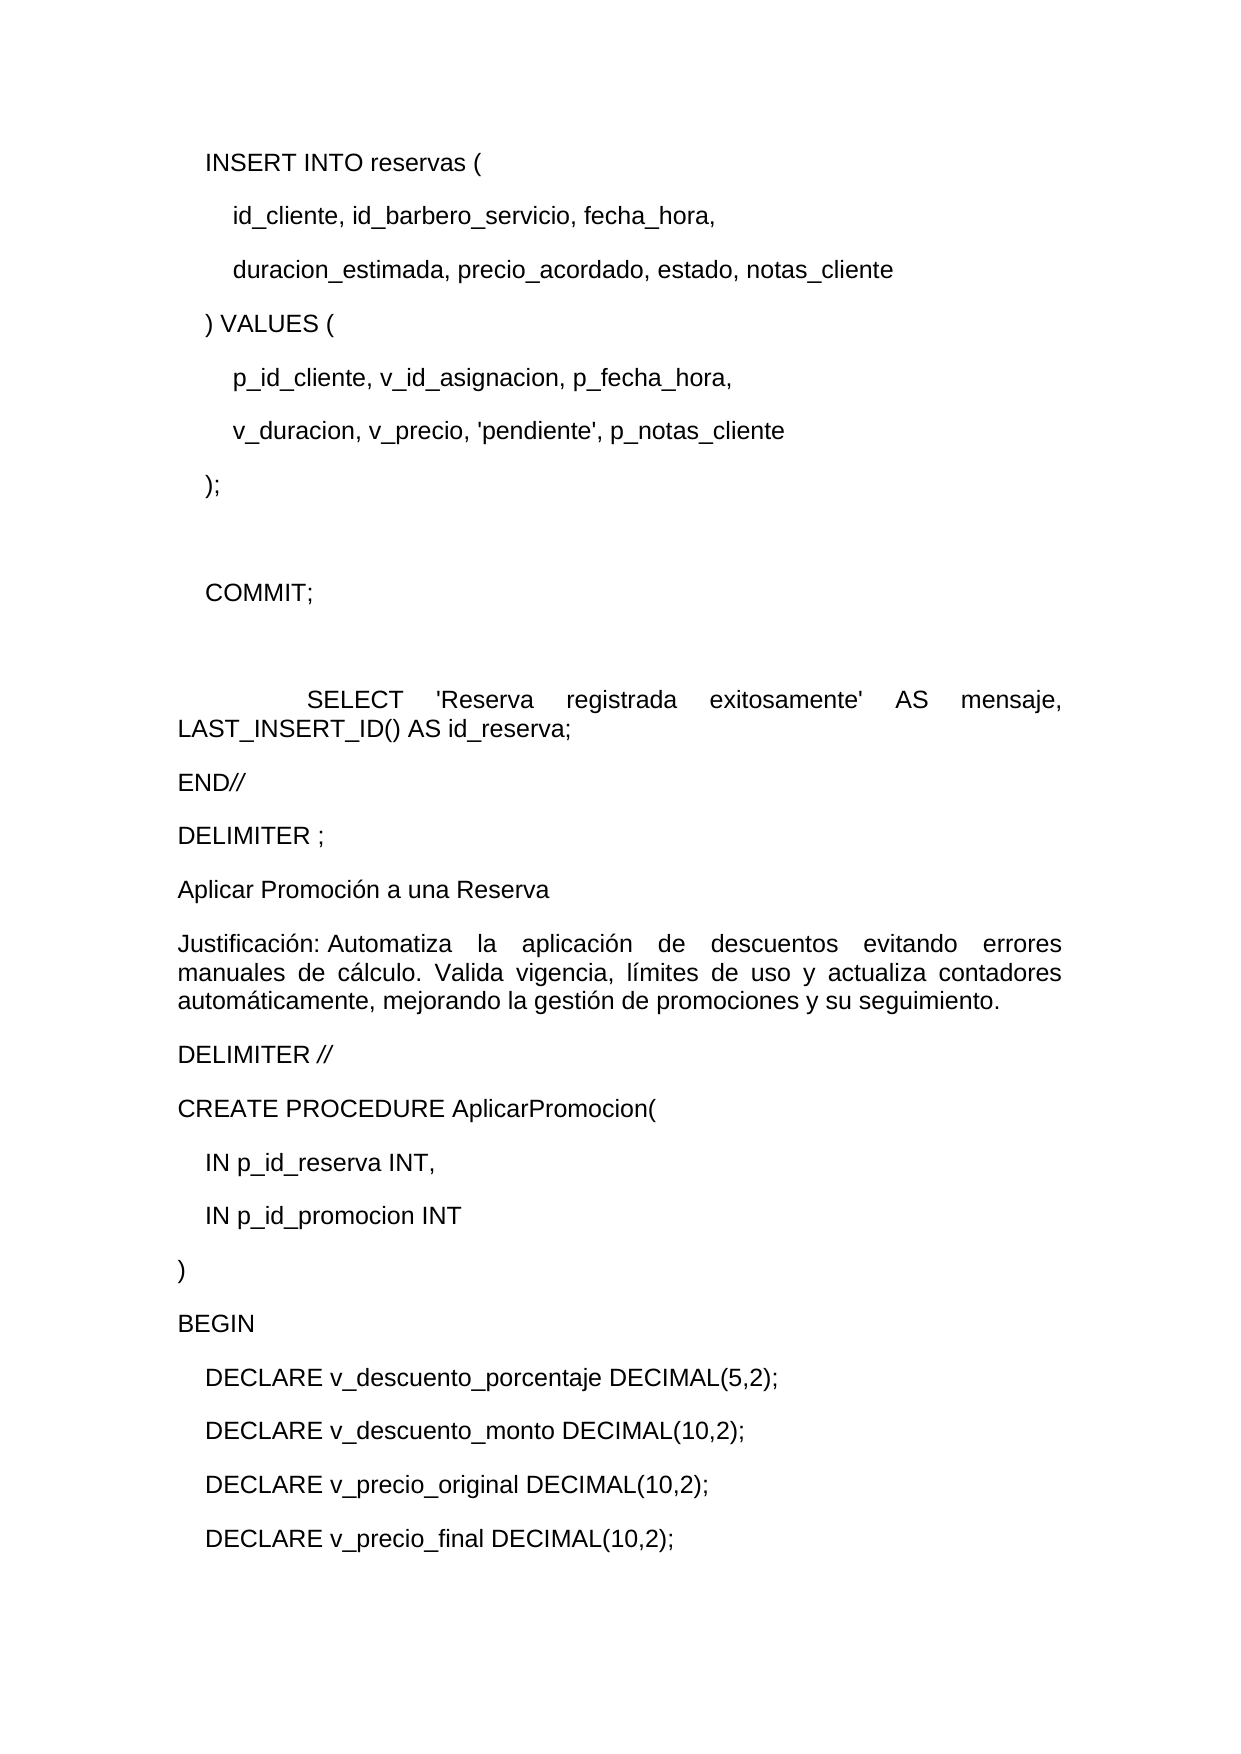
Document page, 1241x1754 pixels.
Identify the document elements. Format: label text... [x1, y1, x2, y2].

text duracion_estimada, precio_acordado, estado, notas_cliente [177, 255, 1063, 284]
text ); [177, 470, 1063, 499]
text id_cliente, id_barbero_servicio, fecha_hora, [177, 201, 1063, 230]
text IN p_id_reserva INT, [177, 1148, 1063, 1176]
text DELIMITER // [177, 1040, 1063, 1069]
text p_id_cliente, v_id_asignacion, p_fecha_hora, [177, 363, 1063, 391]
text DECLARE v_precio_original DECIMAL(10,2); [177, 1470, 1063, 1499]
text Justificación: Automatiza la aplicación de descuentos evitando errores manuales de cálculo. Valida vigencia, límites de uso y actualiza contadores automáticamente, mejorando la gestión de promociones y su seguimiento. [177, 929, 1063, 1015]
text ) [177, 1255, 1063, 1284]
text DELIMITER ; [177, 821, 1063, 850]
text IN p_id_promocion INT [177, 1201, 1063, 1230]
text DECLARE v_precio_final DECIMAL(10,2); [177, 1524, 1063, 1553]
text CREATE PROCEDURE AplicarPromocion( [177, 1094, 1063, 1123]
text DECLARE v_descuento_porcentaje DECIMAL(5,2); [177, 1363, 1063, 1391]
text v_duracion, v_precio, 'pendiente', p_notas_cliente [177, 416, 1063, 445]
text SELECT 'Reserva registrada exitosamente' AS mensaje, LAST_INSERT_ID() AS id_reserva; [177, 685, 1063, 743]
text END// [177, 768, 1063, 796]
text ) VALUES ( [177, 309, 1063, 338]
text Aplicar Promoción a una Reserva [177, 875, 1063, 904]
text BEGIN [177, 1309, 1063, 1338]
text DECLARE v_descuento_monto DECIMAL(10,2); [177, 1416, 1063, 1445]
text COMMIT; [177, 578, 1063, 606]
text INSERT INTO reservas ( [177, 148, 1063, 176]
